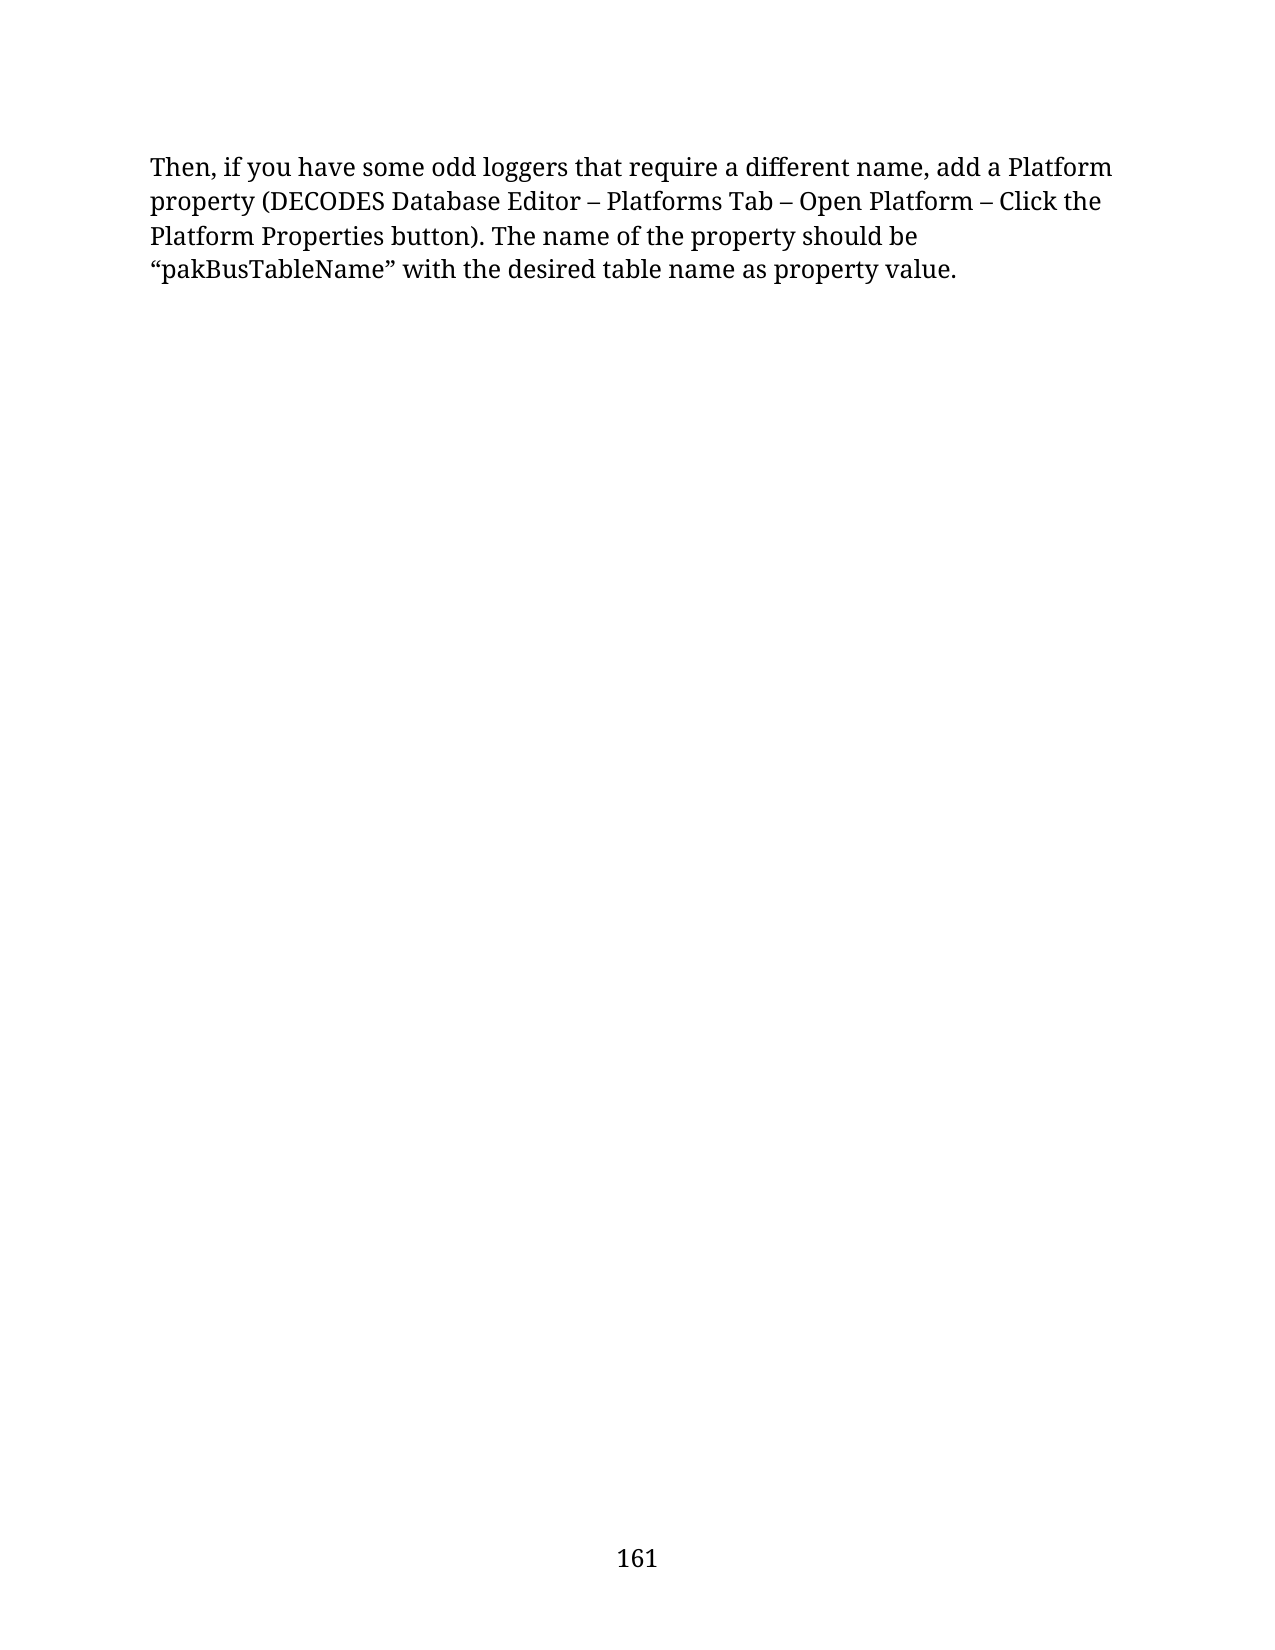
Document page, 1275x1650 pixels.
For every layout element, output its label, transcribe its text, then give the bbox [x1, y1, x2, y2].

text Then, if you have some odd loggers that require a different name, add a Platform property (DECODES Database Editor – Platforms Tab – Open Platform – Click the Platform Properties button). The name of the property should be “pakBusTableName” with the desired table name as property value. [150, 150, 1125, 286]
